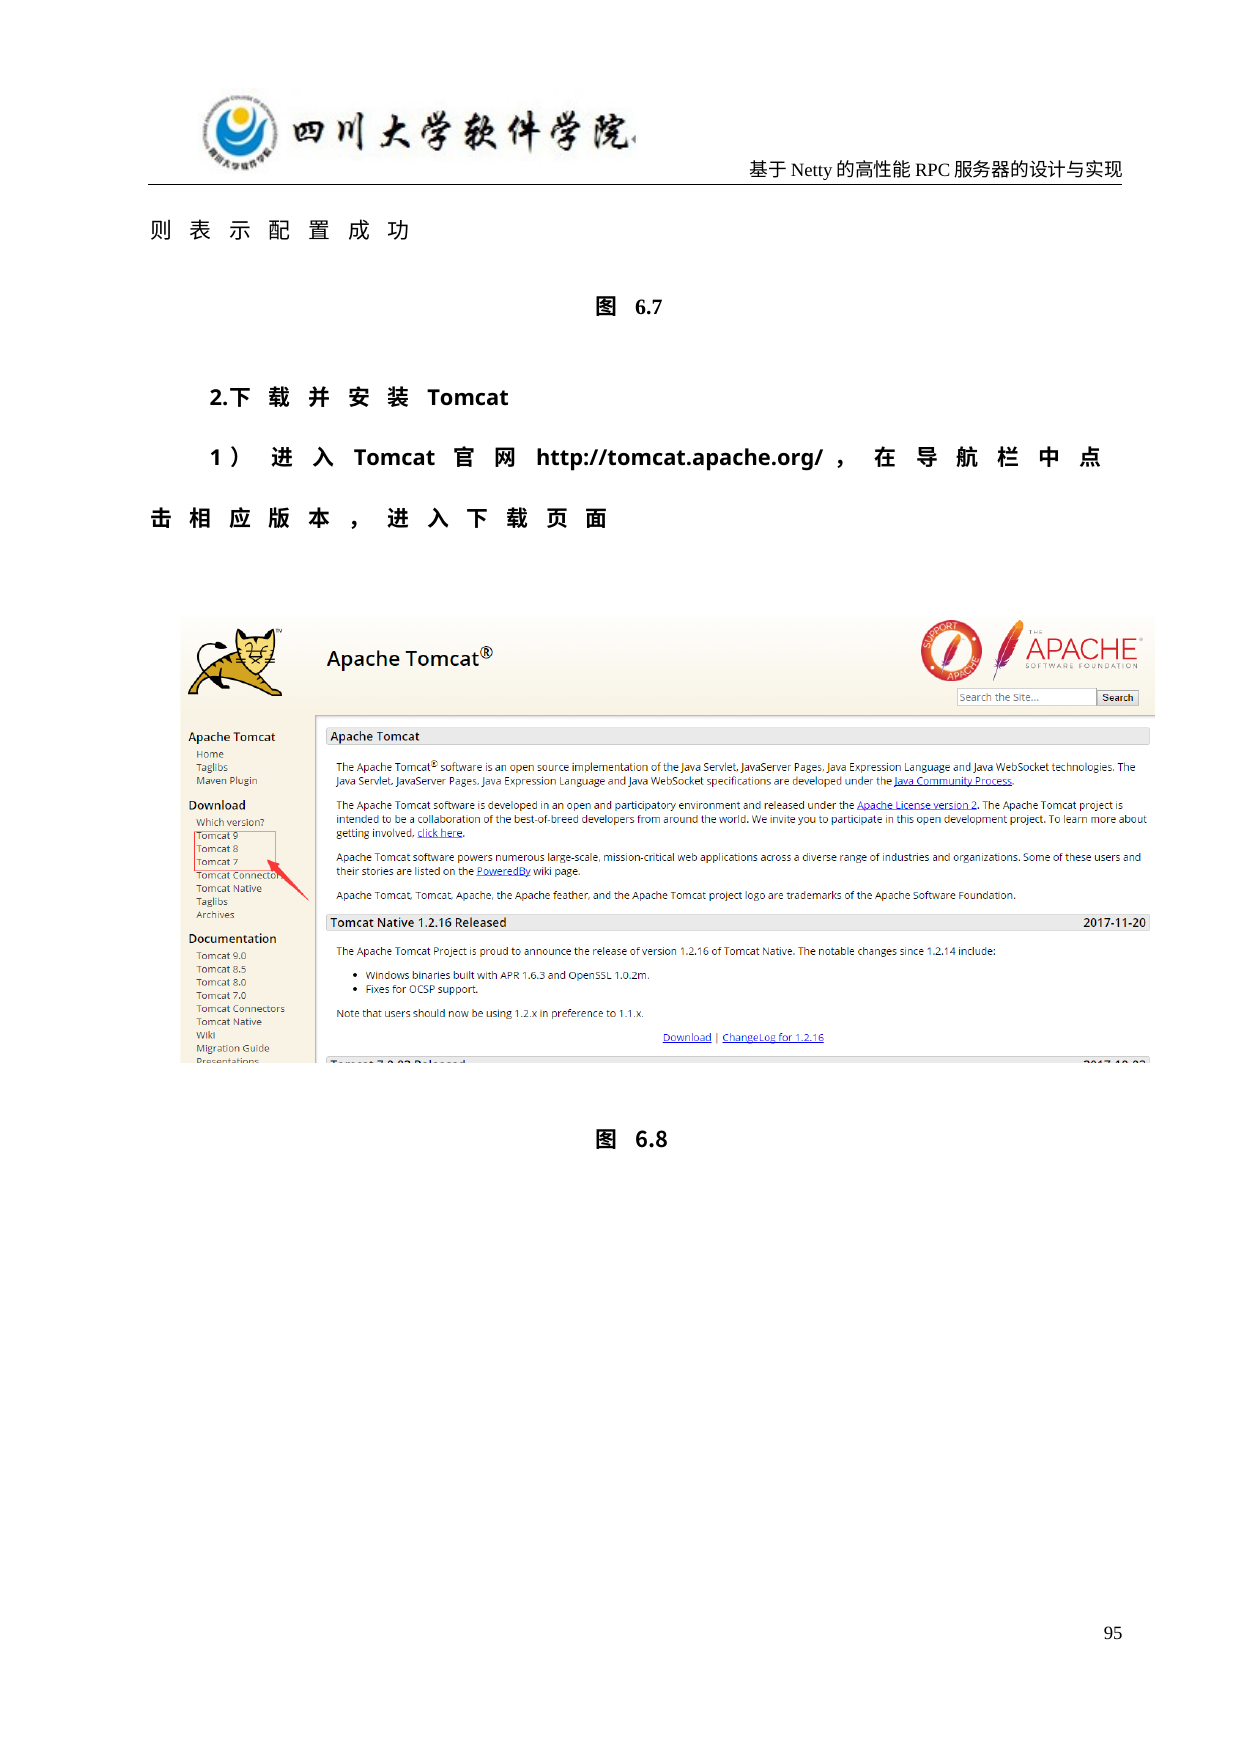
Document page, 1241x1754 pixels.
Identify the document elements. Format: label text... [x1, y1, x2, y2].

picture [197, 88, 639, 177]
text 2.下载并安装Tomcat [150, 365, 1120, 426]
picture [180, 617, 1155, 1063]
text 最后，在命令行中输入：java –version，如果出现如下信息，则表示配置成功 [150, 198, 1120, 259]
text 1）进入Tomcat官网http://tomcat.apache.org/，在导航栏中点击相应版本，进入下载页面 [150, 426, 1120, 547]
text 图6.7 [150, 274, 1120, 335]
